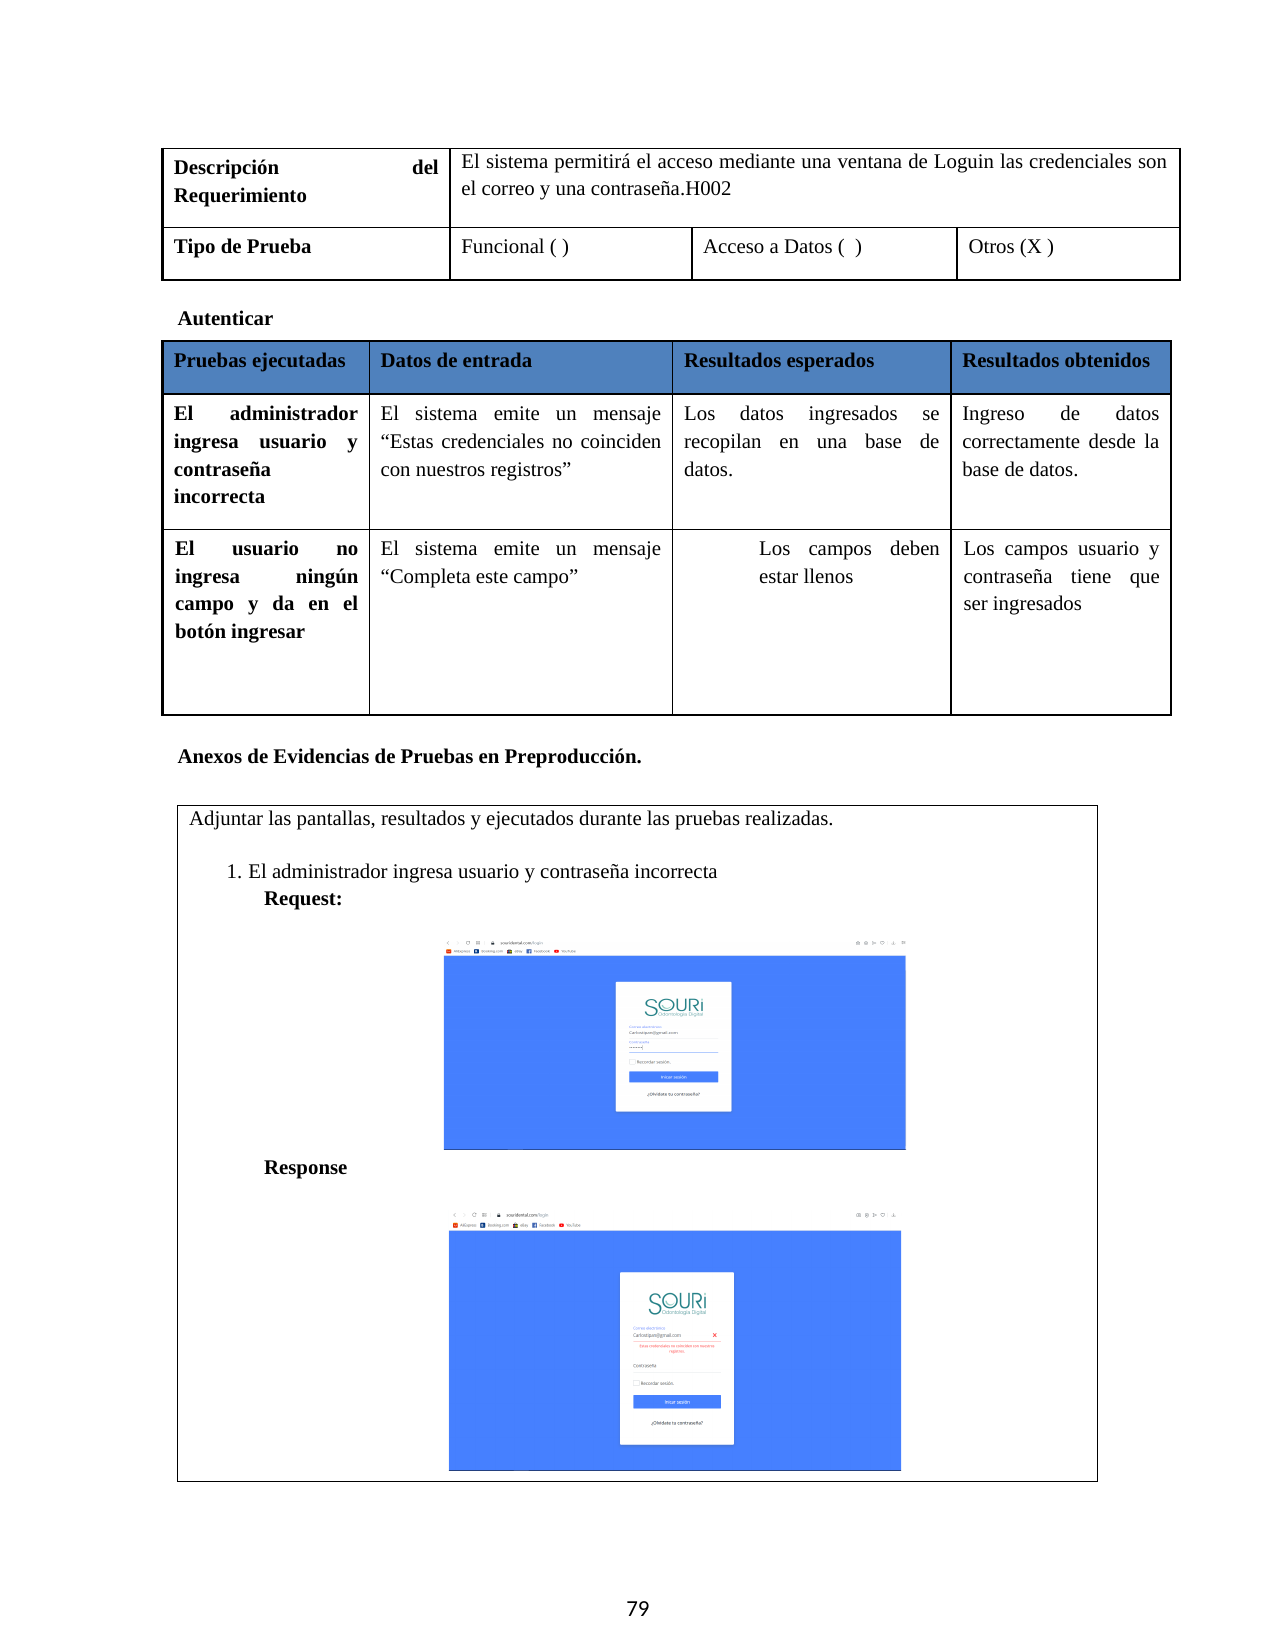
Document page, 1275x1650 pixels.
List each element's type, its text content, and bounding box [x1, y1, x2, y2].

table_cell Los campos deben estar llenos [673, 530, 950, 663]
table_cell Funcional ( ) [451, 228, 691, 279]
table_cell Otros (X ) [958, 228, 1179, 279]
table_cell El sistema emite un mensaje “Completa este campo” [370, 530, 672, 663]
table_cell Tipo de Prueba [164, 228, 449, 279]
table_cell Los campos usuario y contraseña tiene que ser ingresados [952, 530, 1170, 663]
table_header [178, 806, 1097, 1481]
picture [443, 941, 907, 1150]
table_header Resultados esperados [673, 342, 950, 393]
table_cell Los datos ingresados se recopilan en una base de datos. [673, 395, 950, 529]
table_cell Descripción del Requerimiento [164, 149, 449, 227]
table_cell El sistema permitirá el acceso mediante una ventana de Loguin las credenciales son el correo y una contraseña.H002 [451, 149, 1179, 227]
table_cell El usuario no ingresa ningún campo y da en el botón ingresar [164, 530, 369, 663]
table_header Resultados obtenidos [952, 342, 1170, 393]
table_cell El sistema emite un mensaje “Estas credenciales no coinciden con nuestros registros” [370, 395, 672, 529]
table_header Datos de entrada [370, 342, 672, 393]
table_cell [952, 663, 1170, 714]
table_cell Acceso a Datos ( ) [693, 228, 956, 279]
table_cell El administrador ingresa usuario y contraseña incorrecta [164, 395, 369, 529]
table_cell [370, 663, 672, 714]
text Anexos de Evidencias de Pruebas en Preproducción. [177, 743, 1098, 768]
table_cell Ingreso de datos correctamente desde la base de datos. [952, 395, 1170, 529]
text Autenticar [177, 306, 1098, 330]
table_header Pruebas ejecutadas [164, 342, 369, 393]
table_cell [164, 663, 369, 714]
table_cell [673, 663, 950, 714]
picture [448, 1210, 902, 1471]
